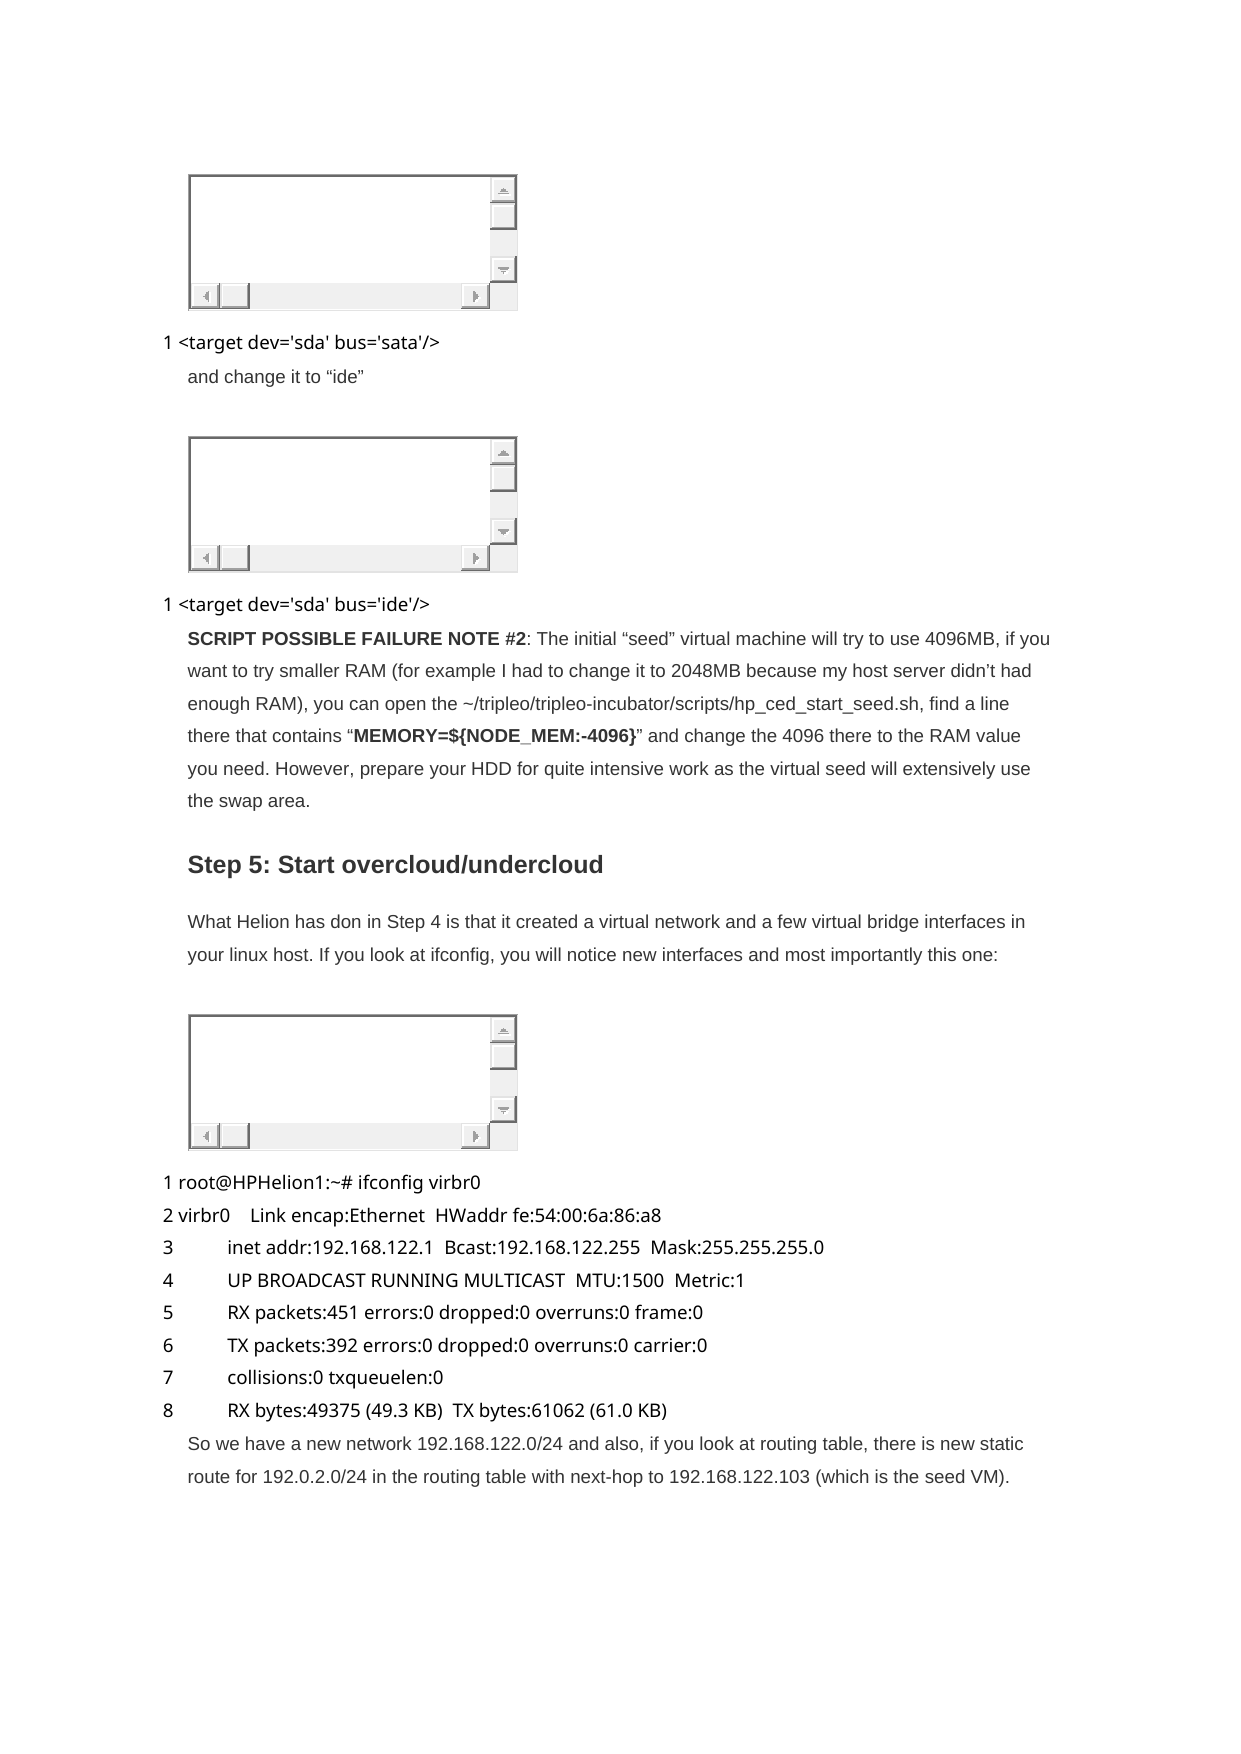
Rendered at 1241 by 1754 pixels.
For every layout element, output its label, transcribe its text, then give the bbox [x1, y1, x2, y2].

table_header root@HPHelion1:~# ifconfig virbr0 virbr0 Link encap:Ethernet HWaddr fe:54:00:6a:86:a8 inet addr:192.168.122.1 Bcast:192.168.122.255 Mask:255.255.255.0 UP BROADCAST RUNNING MULTICAST MTU:1500 Metric:1 RX packets:451 errors:0 dropped:0 overruns:0 frame:0 TX packets:392 errors:0 dropped:0 overruns:0 carrier:0 collisions:0 txqueuelen:0 RX bytes:49375 (49.3 KB) TX bytes:61062 (61.0 KB) [177, 1165, 1061, 1428]
table_header <target dev='sda' bus='ide'/> [177, 586, 1061, 622]
text So we have a new network 192.168.122.0/24 and also, if you look at routing table, there is new static route for 192.0.2.0/24 in the routing table with next-hop to 192.168.122.103 (which is the seed VM). [187, 1428, 1053, 1493]
table_header 1 [159, 586, 177, 622]
text SCRIPT POSSIBLE FAILURE NOTE #2: The initial “seed” virtual machine will try to use 4096MB, if you want to try smaller RAM (for example I had to change it to 2048MB because my host server didn’t had enough RAM), you can open the ~/tripleo/tripleo-incubator/scripts/hp_ced_start_seed.sh, find a line there that contains “MEMORY=${NODE_MEM:-4096}” and change the 4096 there to the RAM value you need. However, prepare your HDD for quite intensive work as the virtual seed will extensively use the swap area. [187, 622, 1053, 817]
table_header 1 [159, 325, 177, 360]
text Step 5: Start overcloud/undercloud [187, 848, 1053, 881]
text and change it to “ide” [187, 360, 1053, 393]
table_header 1 2 3 4 5 6 7 8 [159, 1165, 177, 1428]
text What Helion has don in Step 4 is that it created a virtual network and a few virtual bridge interfaces in your linux host. If you look at ifconfig, you will notice new interfaces and most importantly this one: [187, 906, 1053, 971]
table_header <target dev='sda' bus='sata'/> [177, 325, 1061, 360]
